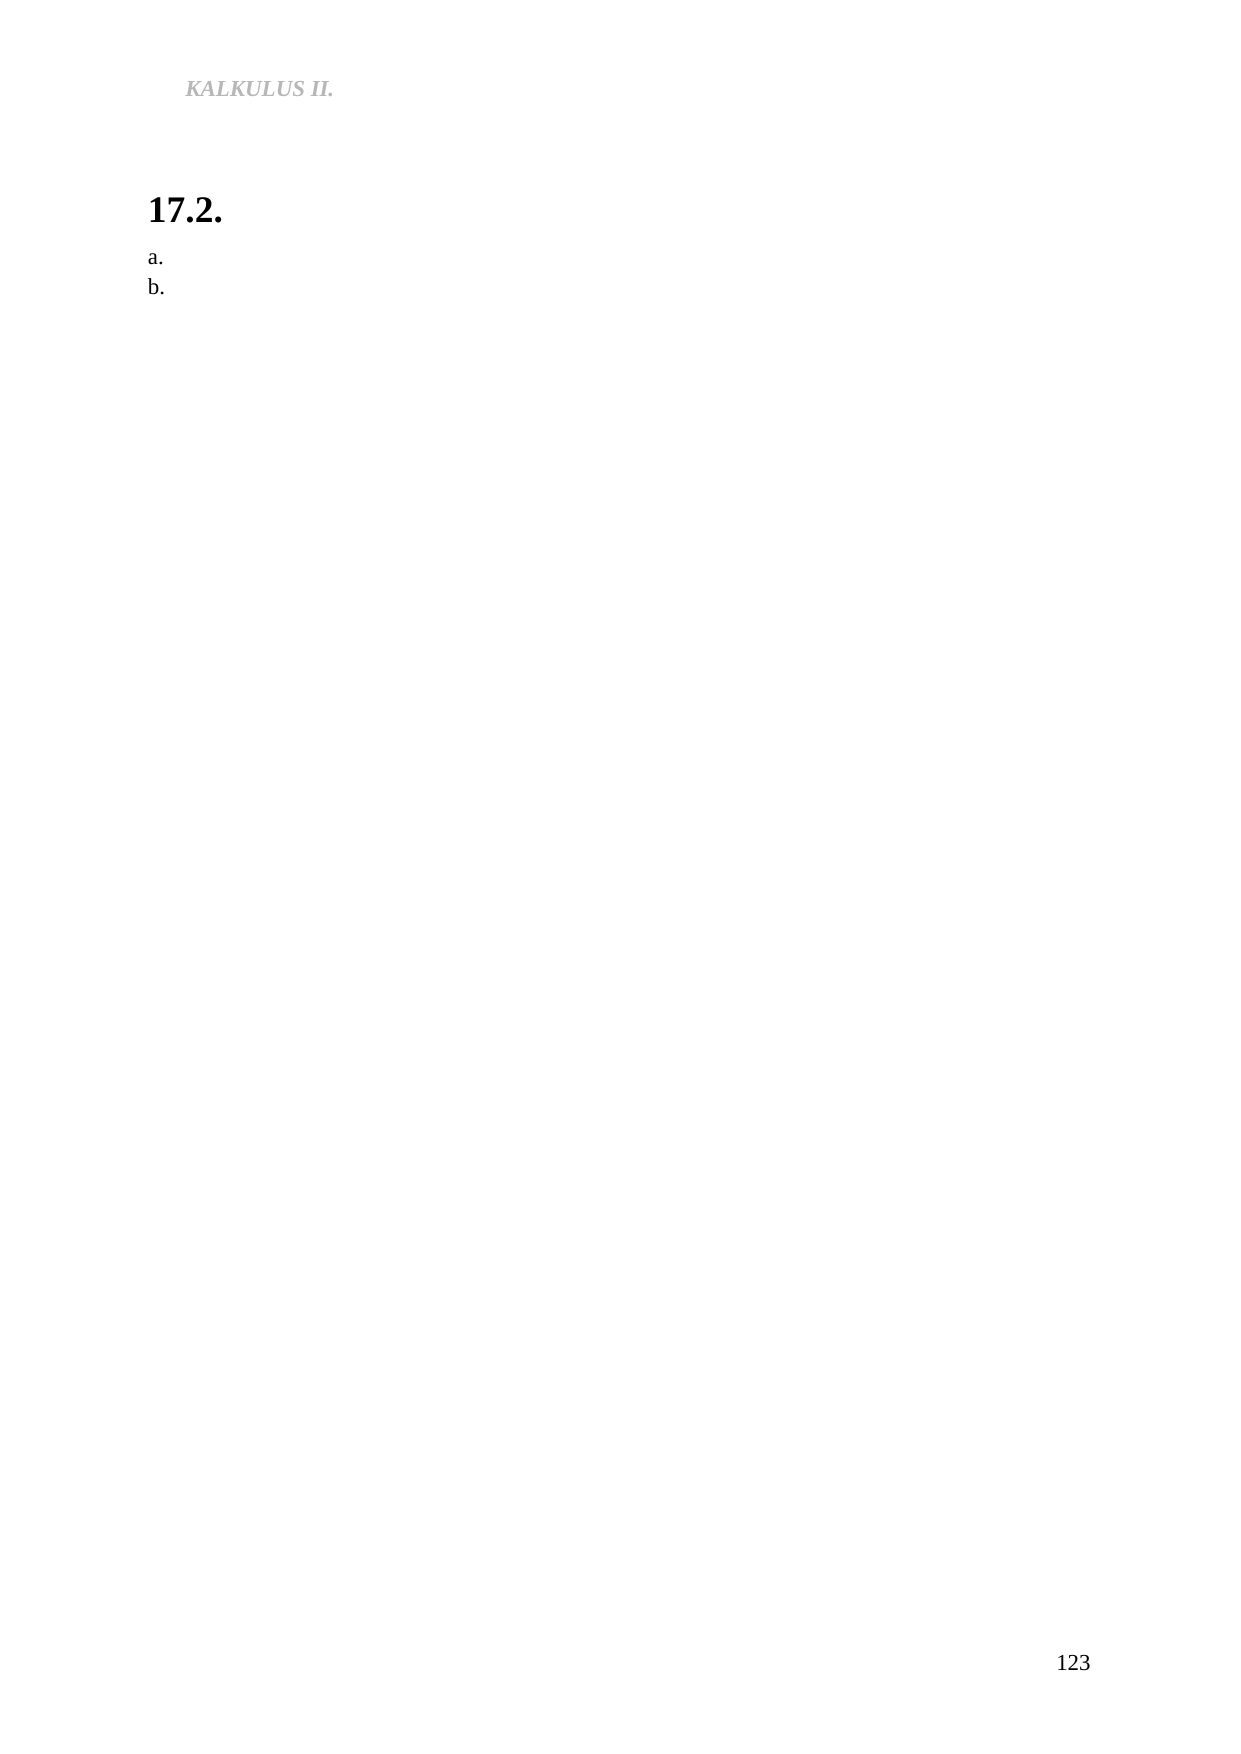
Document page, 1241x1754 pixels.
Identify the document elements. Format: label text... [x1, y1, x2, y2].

text a. [148, 243, 1090, 269]
subtitle 17.2. [148, 187, 1090, 231]
text b. [148, 273, 1090, 300]
